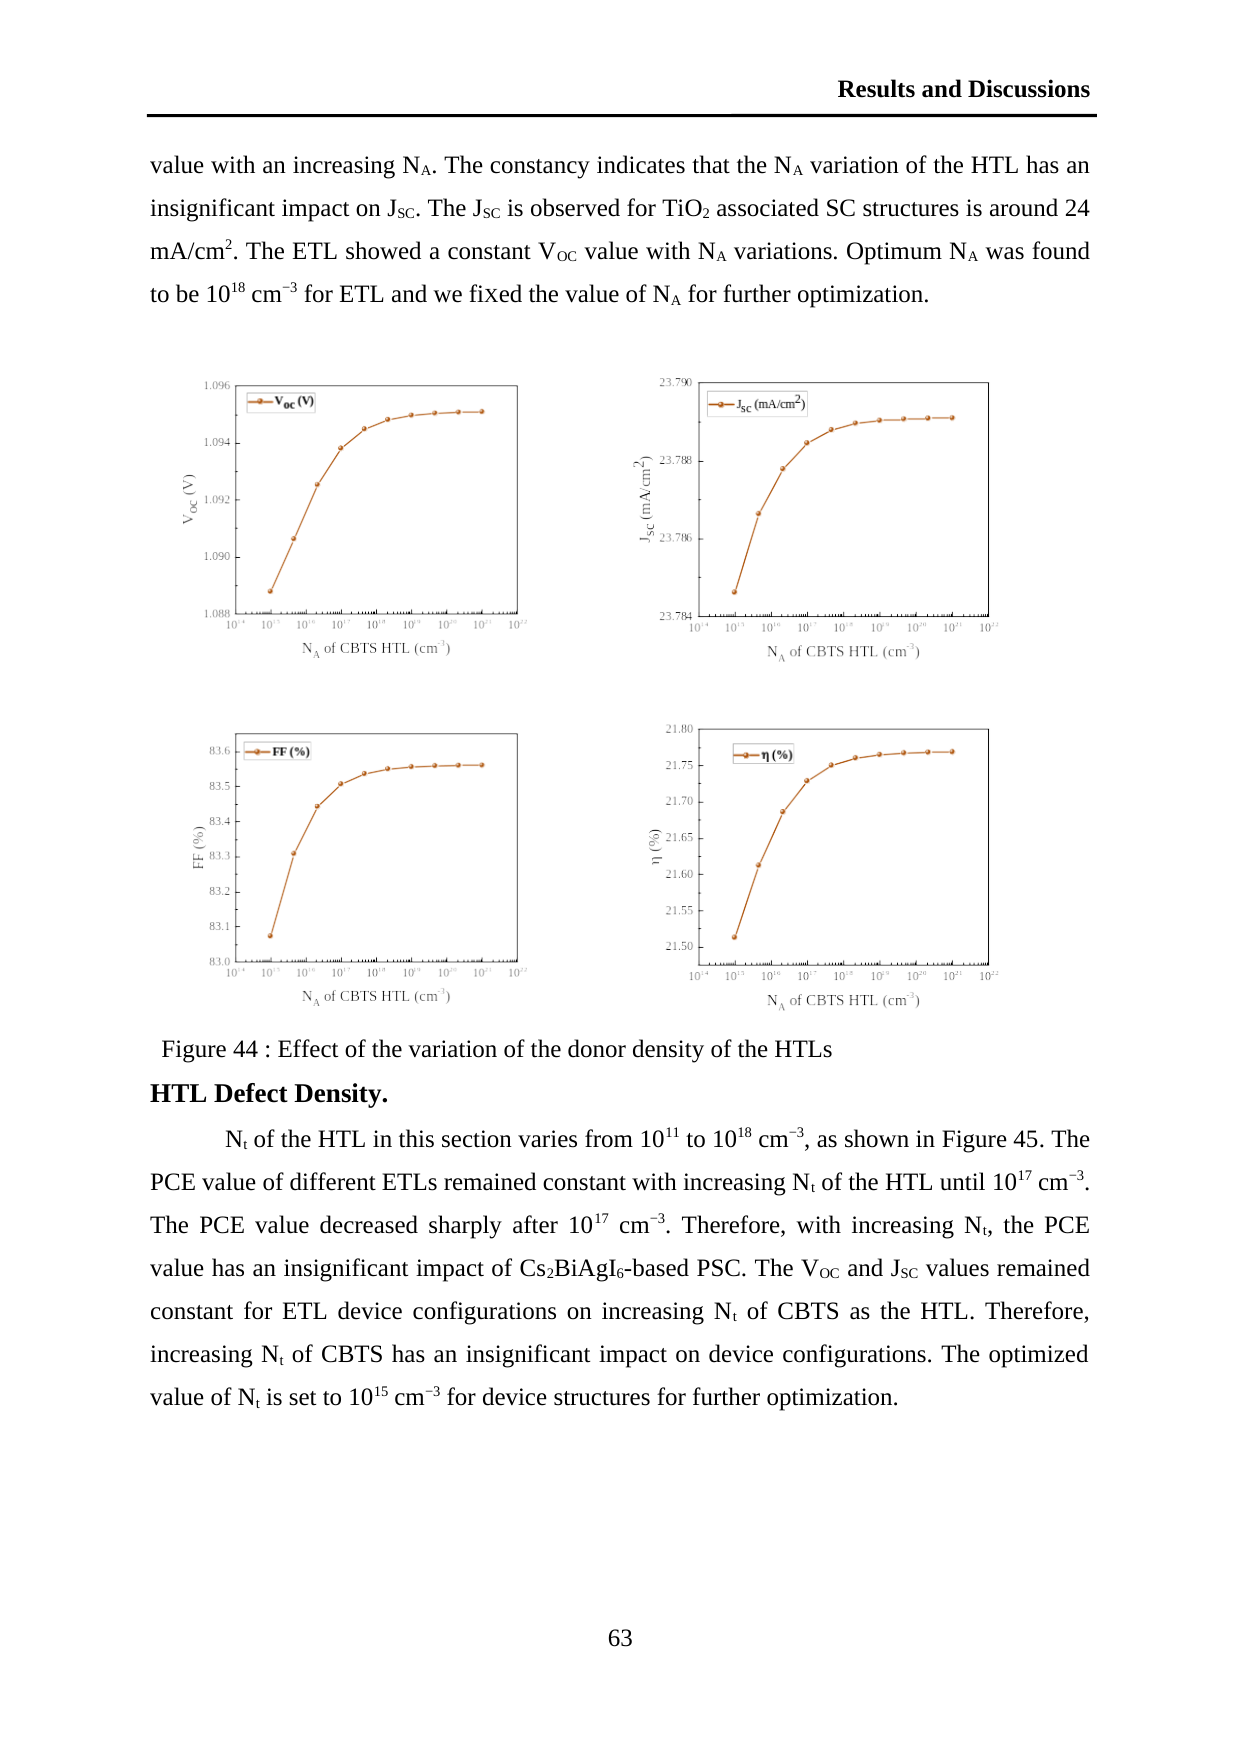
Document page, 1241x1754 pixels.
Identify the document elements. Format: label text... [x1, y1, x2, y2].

table_header [611, 339, 1090, 685]
table_header [150, 339, 611, 685]
table_cell Figure 44 : Effect of the variation of the donor density of the HTLs [150, 1034, 1090, 1077]
subtitle HTL Defect Density. [150, 1077, 1090, 1108]
table_cell [150, 685, 611, 1034]
table_cell [611, 685, 1090, 1034]
text Nt of the HTL in this section varies from 1011 to 1018 cm−3, as shown in Figure 45. The PCE value of different ETLs remained constant with increasing Nt of the HTL until 1017 cm−3. The PCE value decreased sharply after 1017 cm−3. Therefore, with increasing Nt, the PCE value has an insignificant impact of Cs2BiAgI6-based PSC. The VOC and JSC values remained constant for ETL device configurations on increasing Nt of CBTS as the HTL. Therefore, increasing Nt of CBTS has an insignificant impact on device configurations. The optimized value of Nt is set to 1015 cm−3 for device structures for further optimization. [150, 1124, 1090, 1411]
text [150, 150, 1090, 308]
